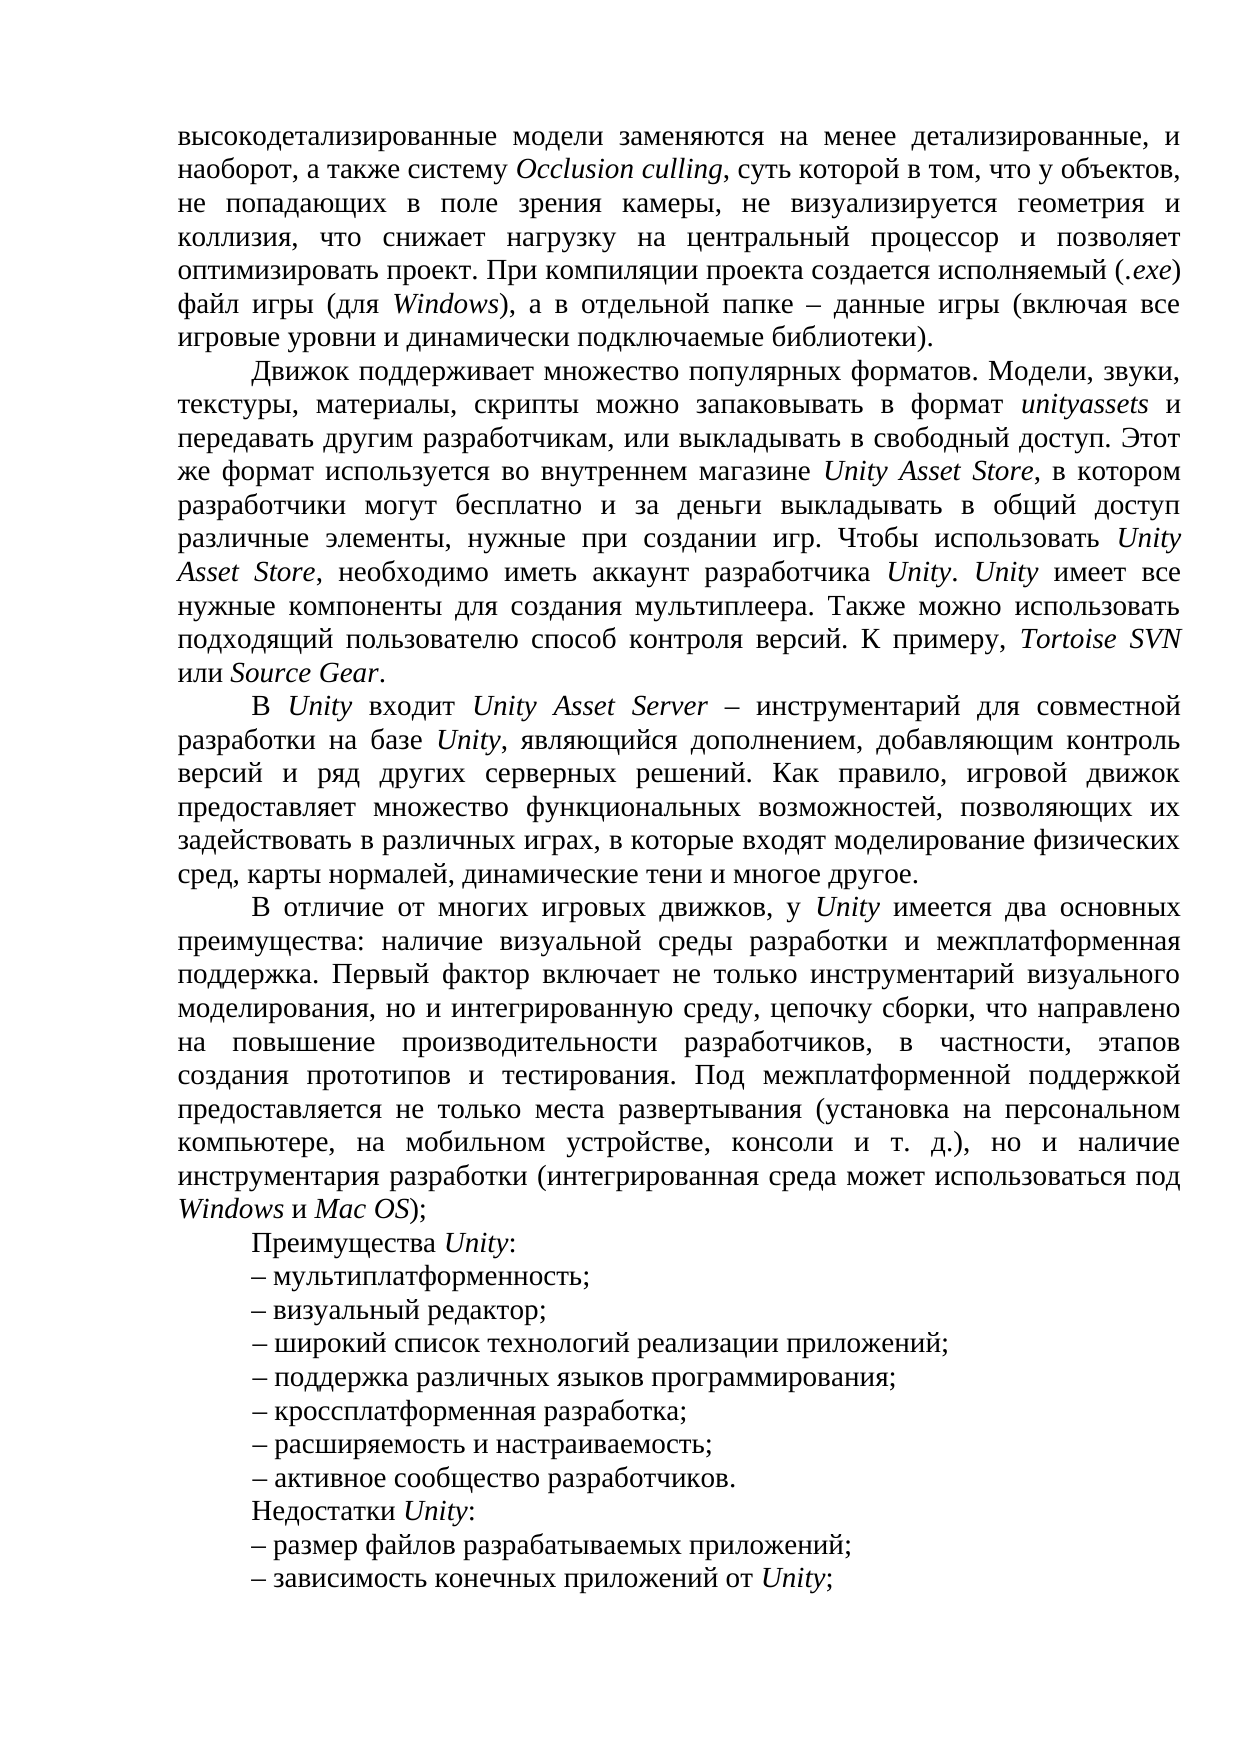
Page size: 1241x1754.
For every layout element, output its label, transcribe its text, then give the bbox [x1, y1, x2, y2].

list – визуальный редактор; [251, 1292, 1181, 1326]
list – кроссплатформенная разработка; [252, 1393, 1181, 1426]
text Преимущества Unity: [177, 1225, 1181, 1258]
text В отличие от многих игровых движков, у Unity имеется два основных преимущества: наличие визуальной среды разработки и межплатформенная поддержка. Первый фактор включает не только инструментарий визуального моделирования, но и интегрированную среду, цепочку сборки, что направлено на повышение производительности разработчиков, в частности, этапов создания прототипов и тестирования. Под межплатформенной поддержкой предоставляется не только места развертывания (установка на персональном компьютере, на мобильном устройстве, консоли и т. д.), но и наличие инструментария разработки (интегрированная среда может использоваться под Windows и Mac OS); [177, 889, 1181, 1225]
text Движок поддерживает множество популярных форматов. Модели, звуки, текстуры, материалы, скрипты можно запаковывать в формат unityassets и передавать другим разработчикам, или выкладывать в свободный доступ. Этот же формат используется во внутреннем магазине Unity Asset Store, в котором разработчики могут бесплатно и за деньги выкладывать в общий доступ различные элементы, нужные при создании игр. Чтобы использовать Unity Asset Store, необходимо иметь аккаунт разработчика Unity. Unity имеет все нужные компоненты для создания мультиплеера. Также можно использовать подходящий пользователю способ контроля версий. К примеру, Tortoise SVN или Source Gear. [177, 353, 1181, 688]
list – мультиплатформенность; [251, 1258, 1181, 1292]
list – широкий список технологий реализации приложений; [252, 1326, 1181, 1359]
list – активное сообщество разработчиков. [252, 1460, 1181, 1493]
text Недостатки Unity: [177, 1493, 1181, 1527]
list – поддержка различных языков программирования; [252, 1359, 1181, 1393]
list – расширяемость и настраиваемость; [252, 1426, 1181, 1460]
list – размер файлов разрабатываемых приложений; [251, 1527, 1181, 1560]
list – зависимость конечных приложений от Unity; [251, 1560, 1181, 1594]
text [177, 118, 1181, 353]
text В Unity входит Unity Asset Server – инструментарий для совместной разработки на базе Unity, являющийся дополнением, добавляющим контроль версий и ряд других серверных решений. Как правило, игровой движок предоставляет множество функциональных возможностей, позволяющих их задействовать в различных играх, в которые входят моделирование физических сред, карты нормалей, динамические тени и многое другое. [177, 688, 1181, 889]
